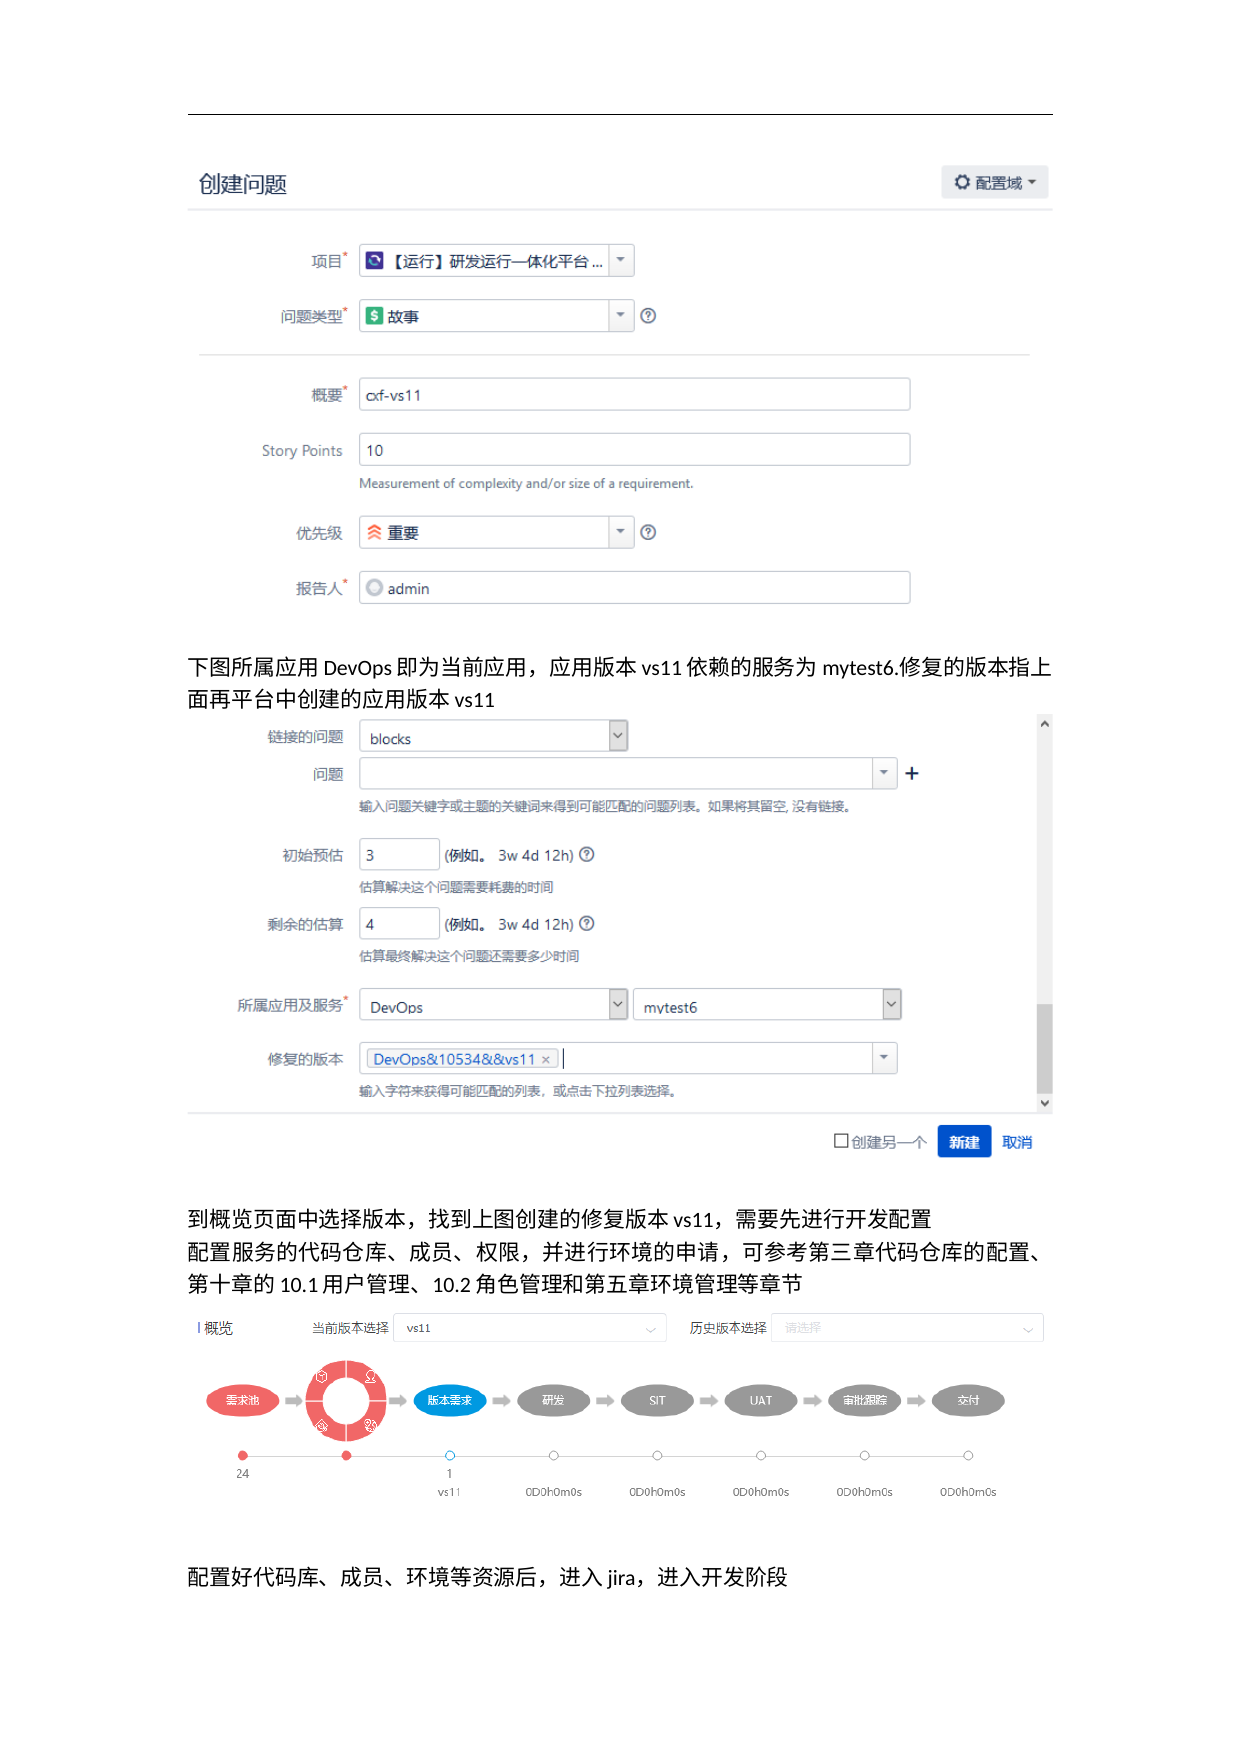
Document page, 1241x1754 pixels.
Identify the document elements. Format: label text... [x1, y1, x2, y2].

text 配置好代码库、成员、环境等资源后，进入jira，进入开发阶段 [187, 1559, 1053, 1592]
picture [187, 714, 1053, 1166]
text 到概览页面中选择版本，找到上图创建的修复版本vs11，需要先进行开发配置 [187, 1202, 1053, 1234]
picture [187, 162, 1053, 614]
picture [187, 1299, 1053, 1511]
text 下图所属应用DevOps即为当前应用，应用版本vs11依赖的服务为mytest6.修复的版本指上面再平台中创建的应用版本vs11 [187, 649, 1053, 714]
text 配置服务的代码仓库、成员、权限，并进行环境的申请，可参考第三章代码仓库的配置、第十章的10.1用户管理、10.2角色管理和第五章环境管理等章节 [187, 1234, 1053, 1299]
